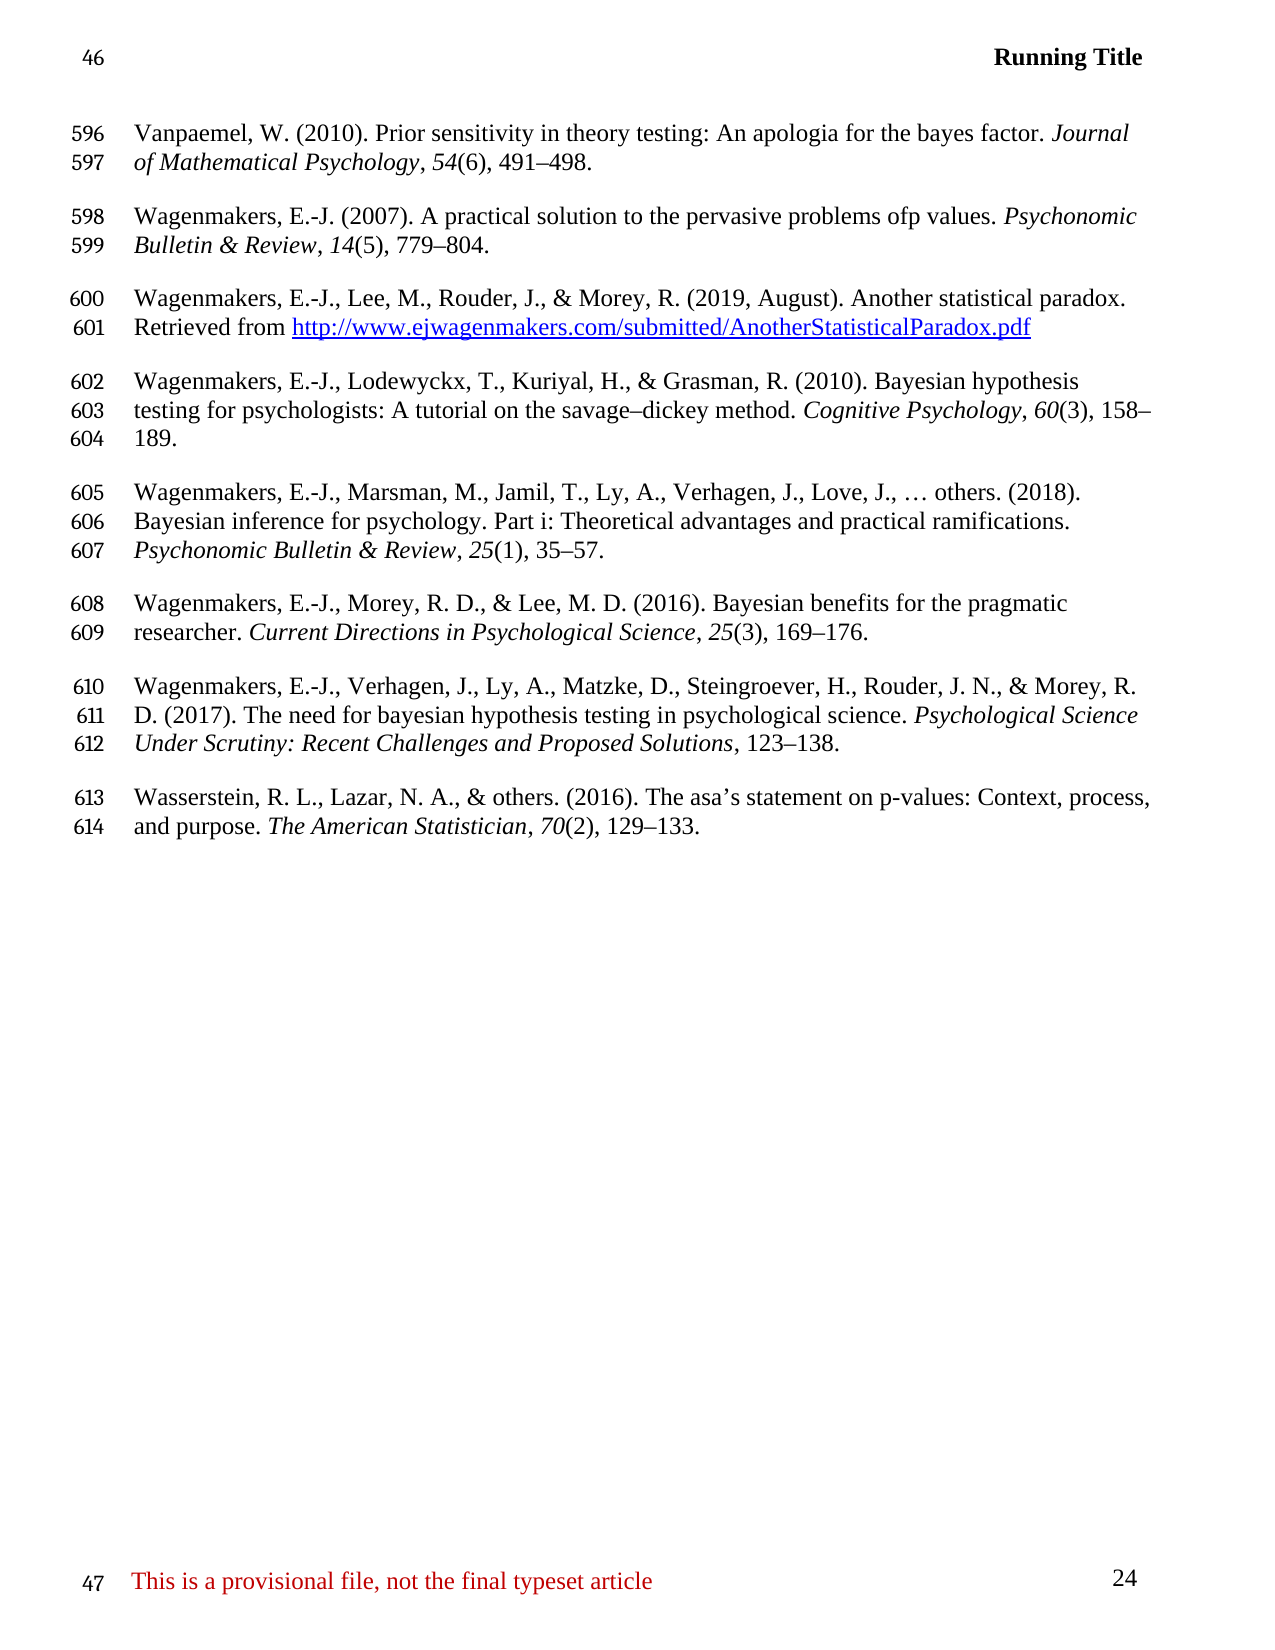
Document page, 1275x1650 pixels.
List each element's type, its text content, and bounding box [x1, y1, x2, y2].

text Wagenmakers, E.-J., Marsman, M., Jamil, T., Ly, A., Verhagen, J., Love, J., … others. (2018). Bayesian inference for psychology. Part i: Theoretical advantages and practical ramifications. Psychonomic Bulletin & Review, 25(1), 35–57. [133, 477, 1152, 563]
text Wagenmakers, E.-J., Lodewyckx, T., Kuriyal, H., & Grasman, R. (2010). Bayesian hypothesis testing for psychologists: A tutorial on the savage–dickey method. Cognitive Psychology, 60(3), 158–189. [133, 366, 1152, 452]
text Wasserstein, R. L., Lazar, N. A., & others. (2016). The asa’s statement on p-values: Context, process, and purpose. The American Statistician, 70(2), 129–133. [133, 782, 1152, 840]
text Wagenmakers, E.-J., Lee, M., Rouder, J., & Morey, R. (2019, August). Another statistical paradox. Retrieved from http://www.ejwagenmakers.com/submitted/AnotherStatisticalParadox.pdf [133, 283, 1152, 341]
text Wagenmakers, E.-J., Morey, R. D., & Lee, M. D. (2016). Bayesian benefits for the pragmatic researcher. Current Directions in Psychological Science, 25(3), 169–176. [133, 588, 1152, 646]
text Wagenmakers, E.-J. (2007). A practical solution to the pervasive problems ofp values. Psychonomic Bulletin & Review, 14(5), 779–804. [133, 201, 1152, 258]
text Wagenmakers, E.-J., Verhagen, J., Ly, A., Matzke, D., Steingroever, H., Rouder, J. N., & Morey, R. D. (2017). The need for bayesian hypothesis testing in psychological science. Psychological Science Under Scrutiny: Recent Challenges and Proposed Solutions, 123–138. [133, 671, 1152, 757]
text Vanpaemel, W. (2010). Prior sensitivity in theory testing: An apologia for the bayes factor. Journal of Mathematical Psychology, 54(6), 491–498. [133, 118, 1152, 176]
